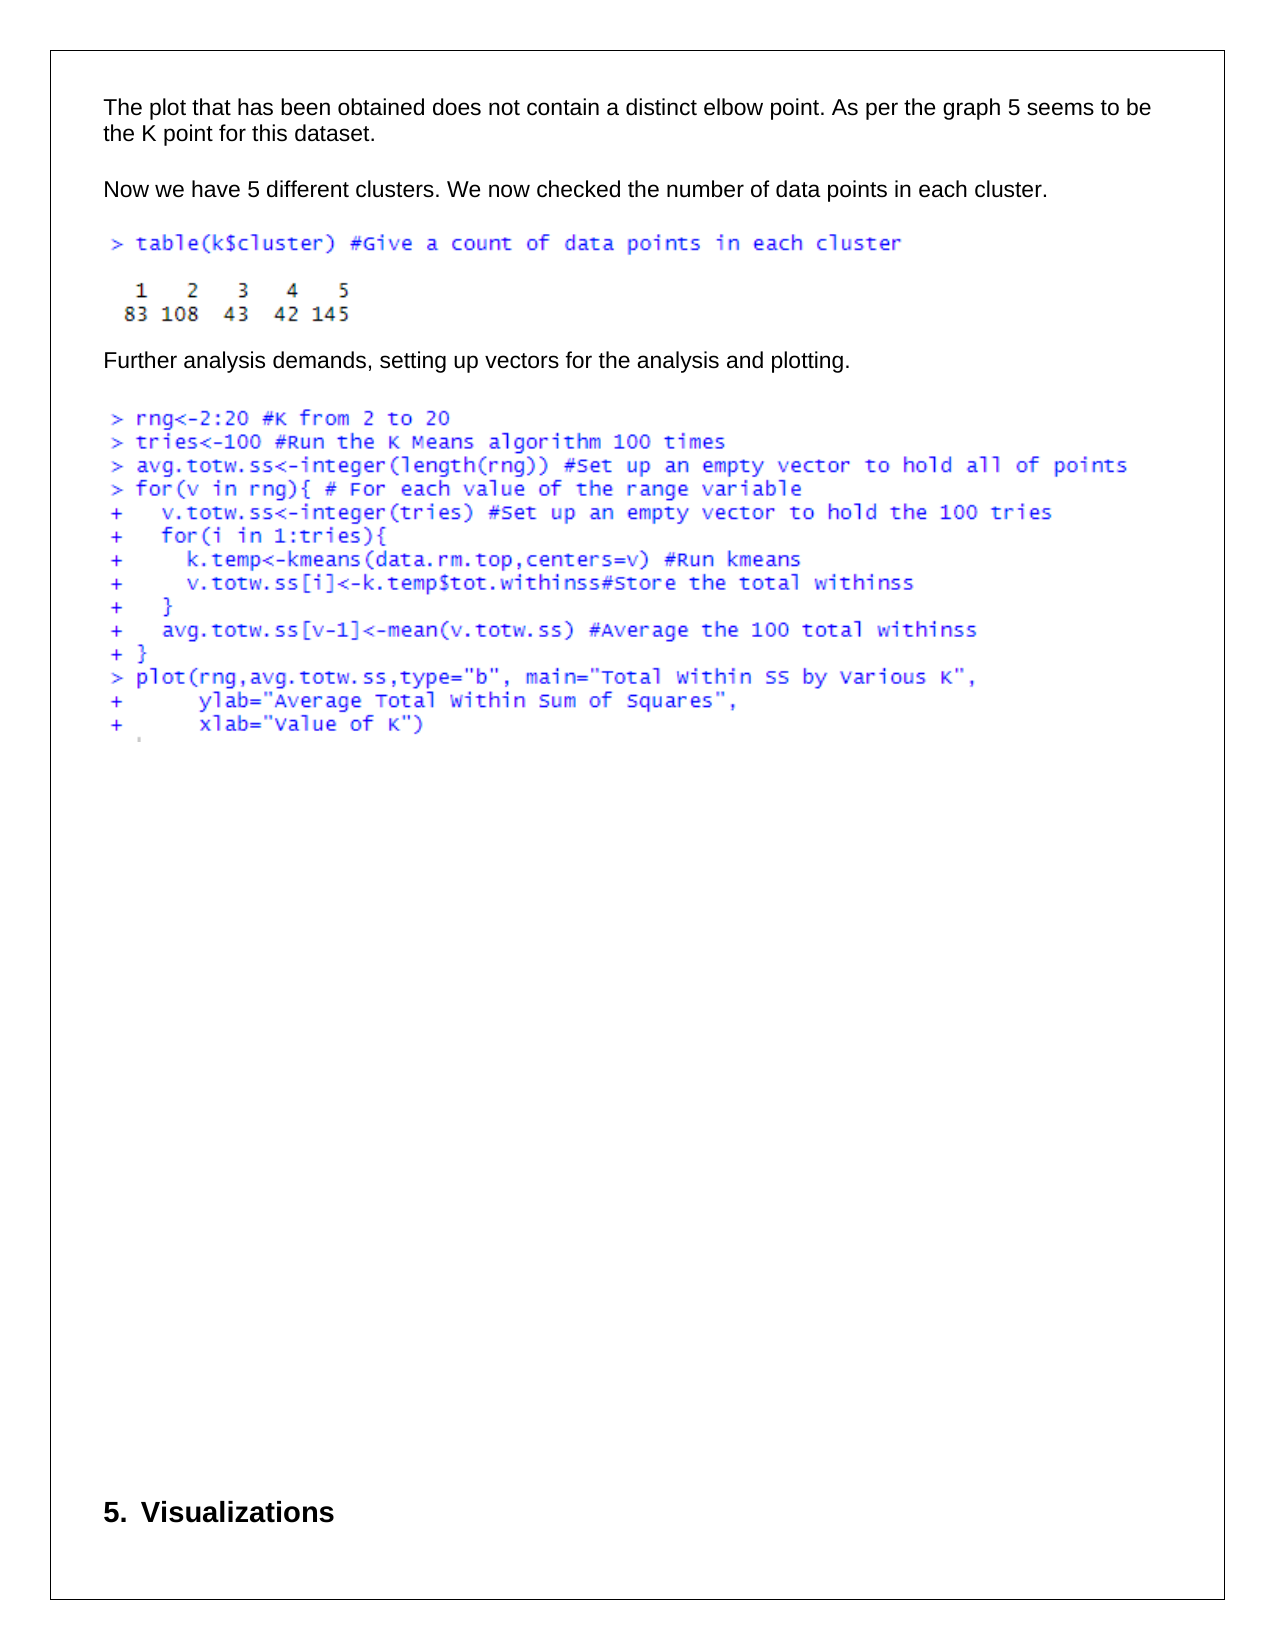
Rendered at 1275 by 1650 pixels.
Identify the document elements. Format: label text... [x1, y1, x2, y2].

text Further analysis demands, setting up vectors for the analysis and plotting. [103, 347, 1172, 373]
text Now we have 5 different clusters. We now checked the number of data points in each cluster. [103, 176, 1172, 202]
list Visualizations [103, 1495, 1172, 1529]
text The plot that has been obtained does not contain a distinct elbow point. As per the graph 5 seems to be the K point for this dataset. [103, 94, 1172, 146]
